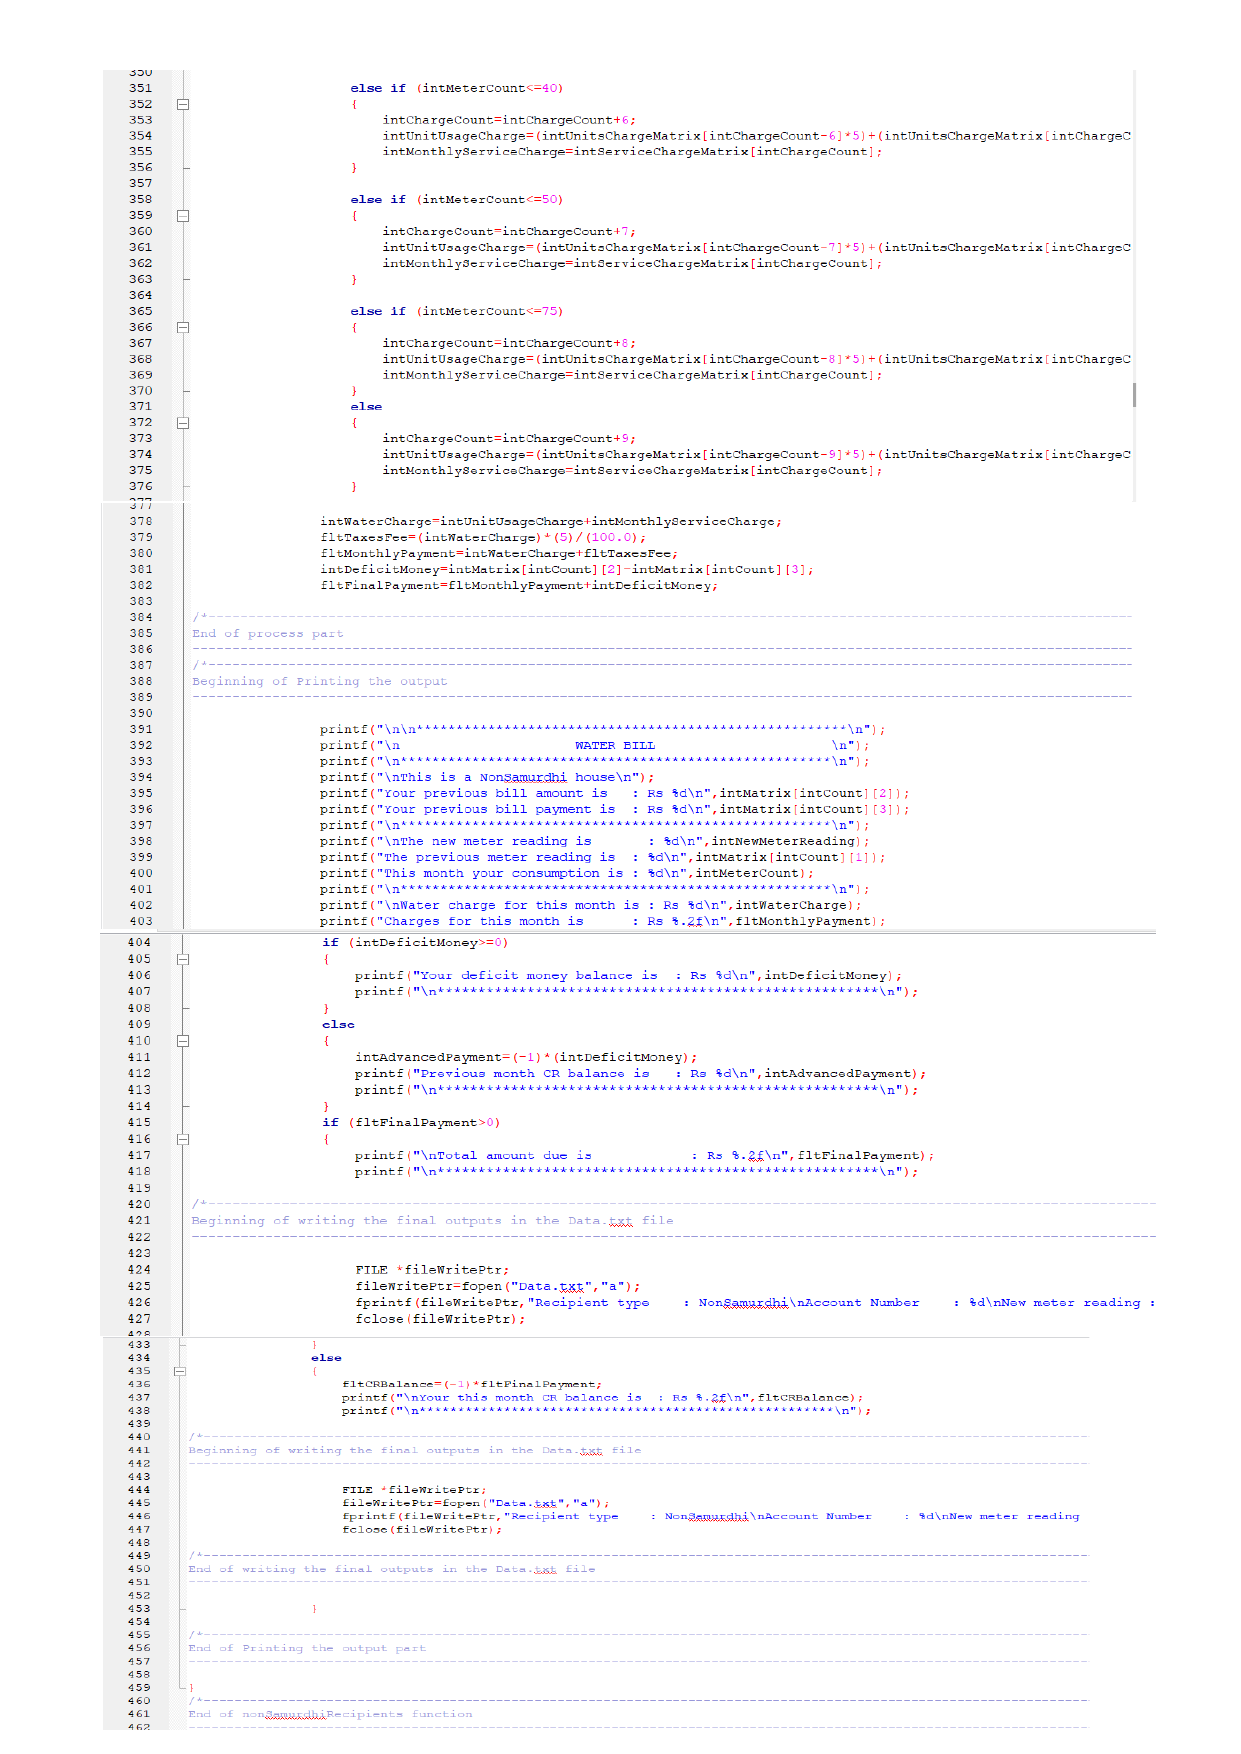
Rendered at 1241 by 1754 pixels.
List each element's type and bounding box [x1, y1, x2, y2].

picture [103, 70, 1137, 502]
picture [100, 503, 1156, 1730]
